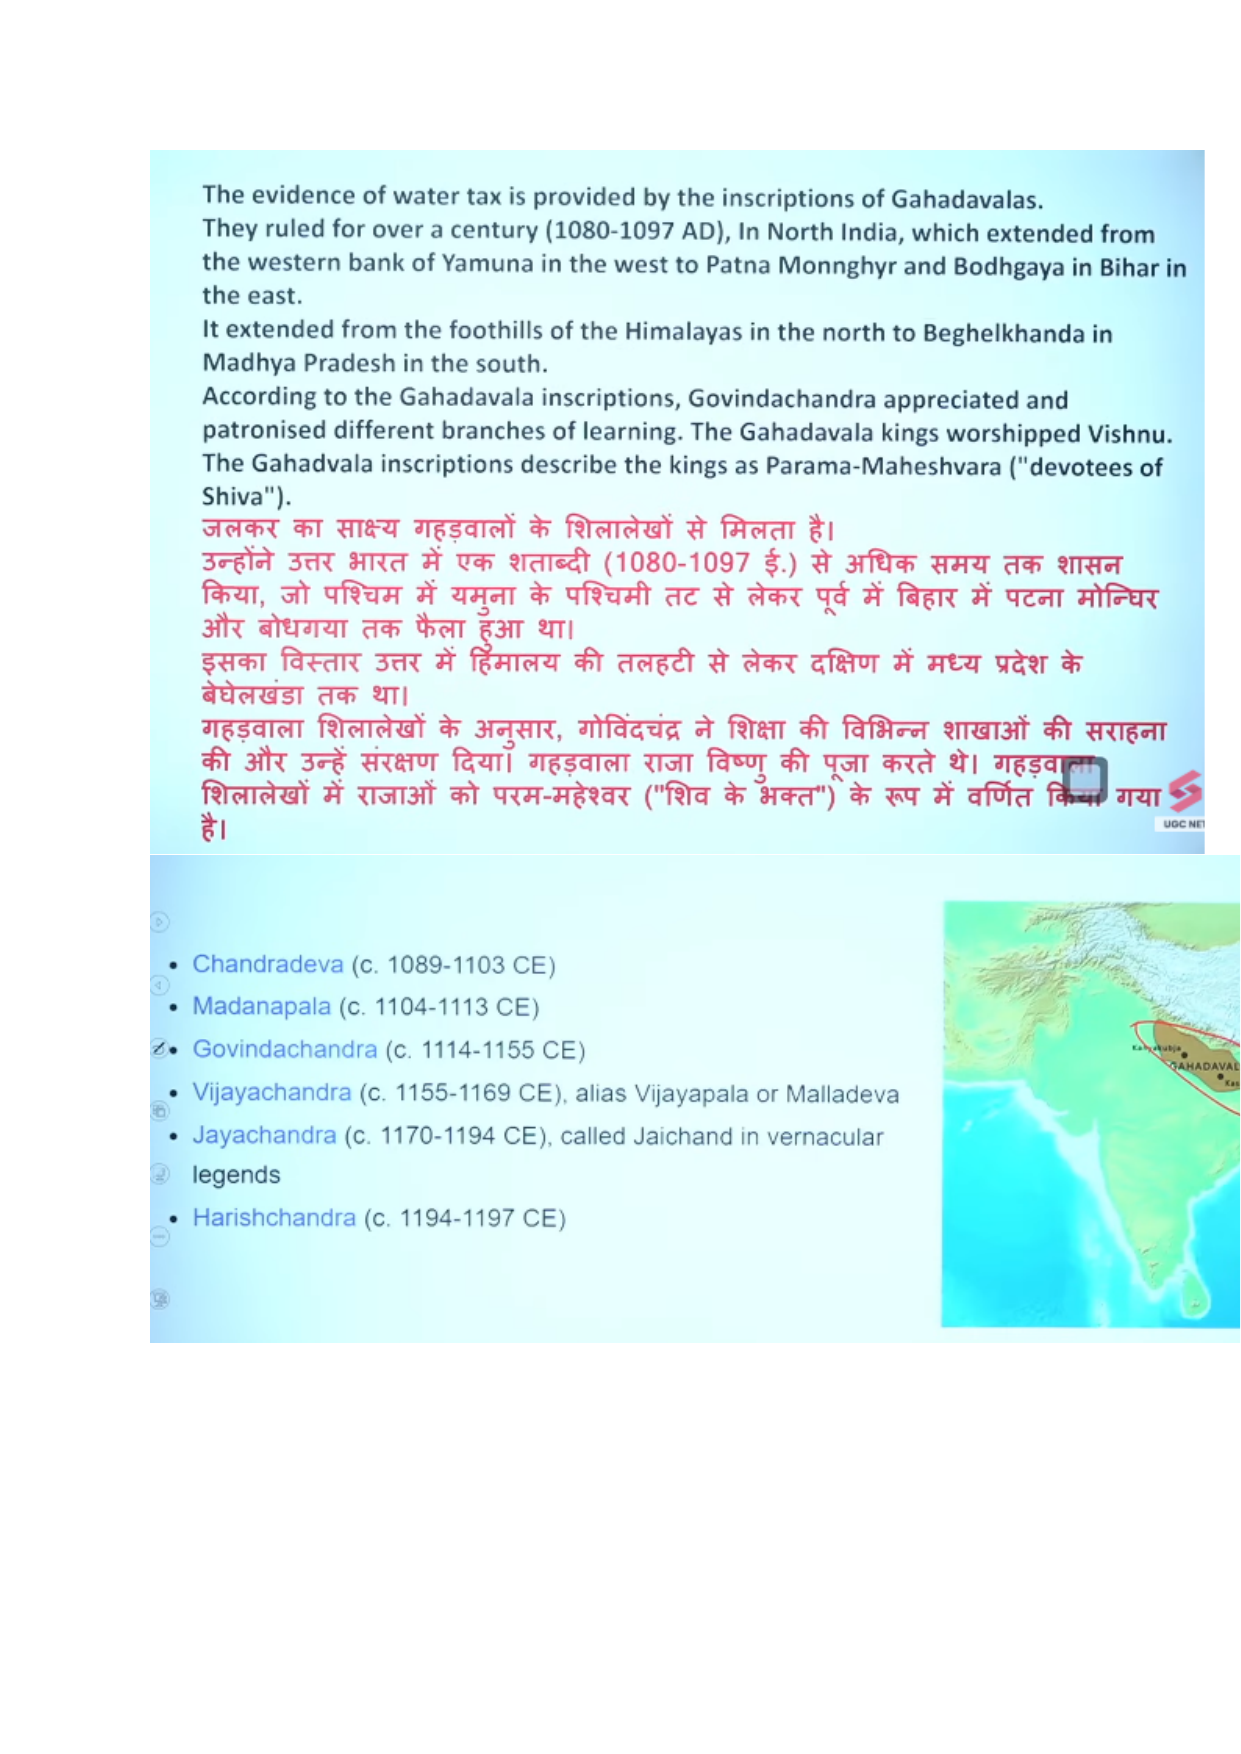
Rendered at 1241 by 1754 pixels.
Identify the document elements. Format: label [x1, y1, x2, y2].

picture [150, 855, 1241, 1343]
picture [150, 150, 1205, 854]
